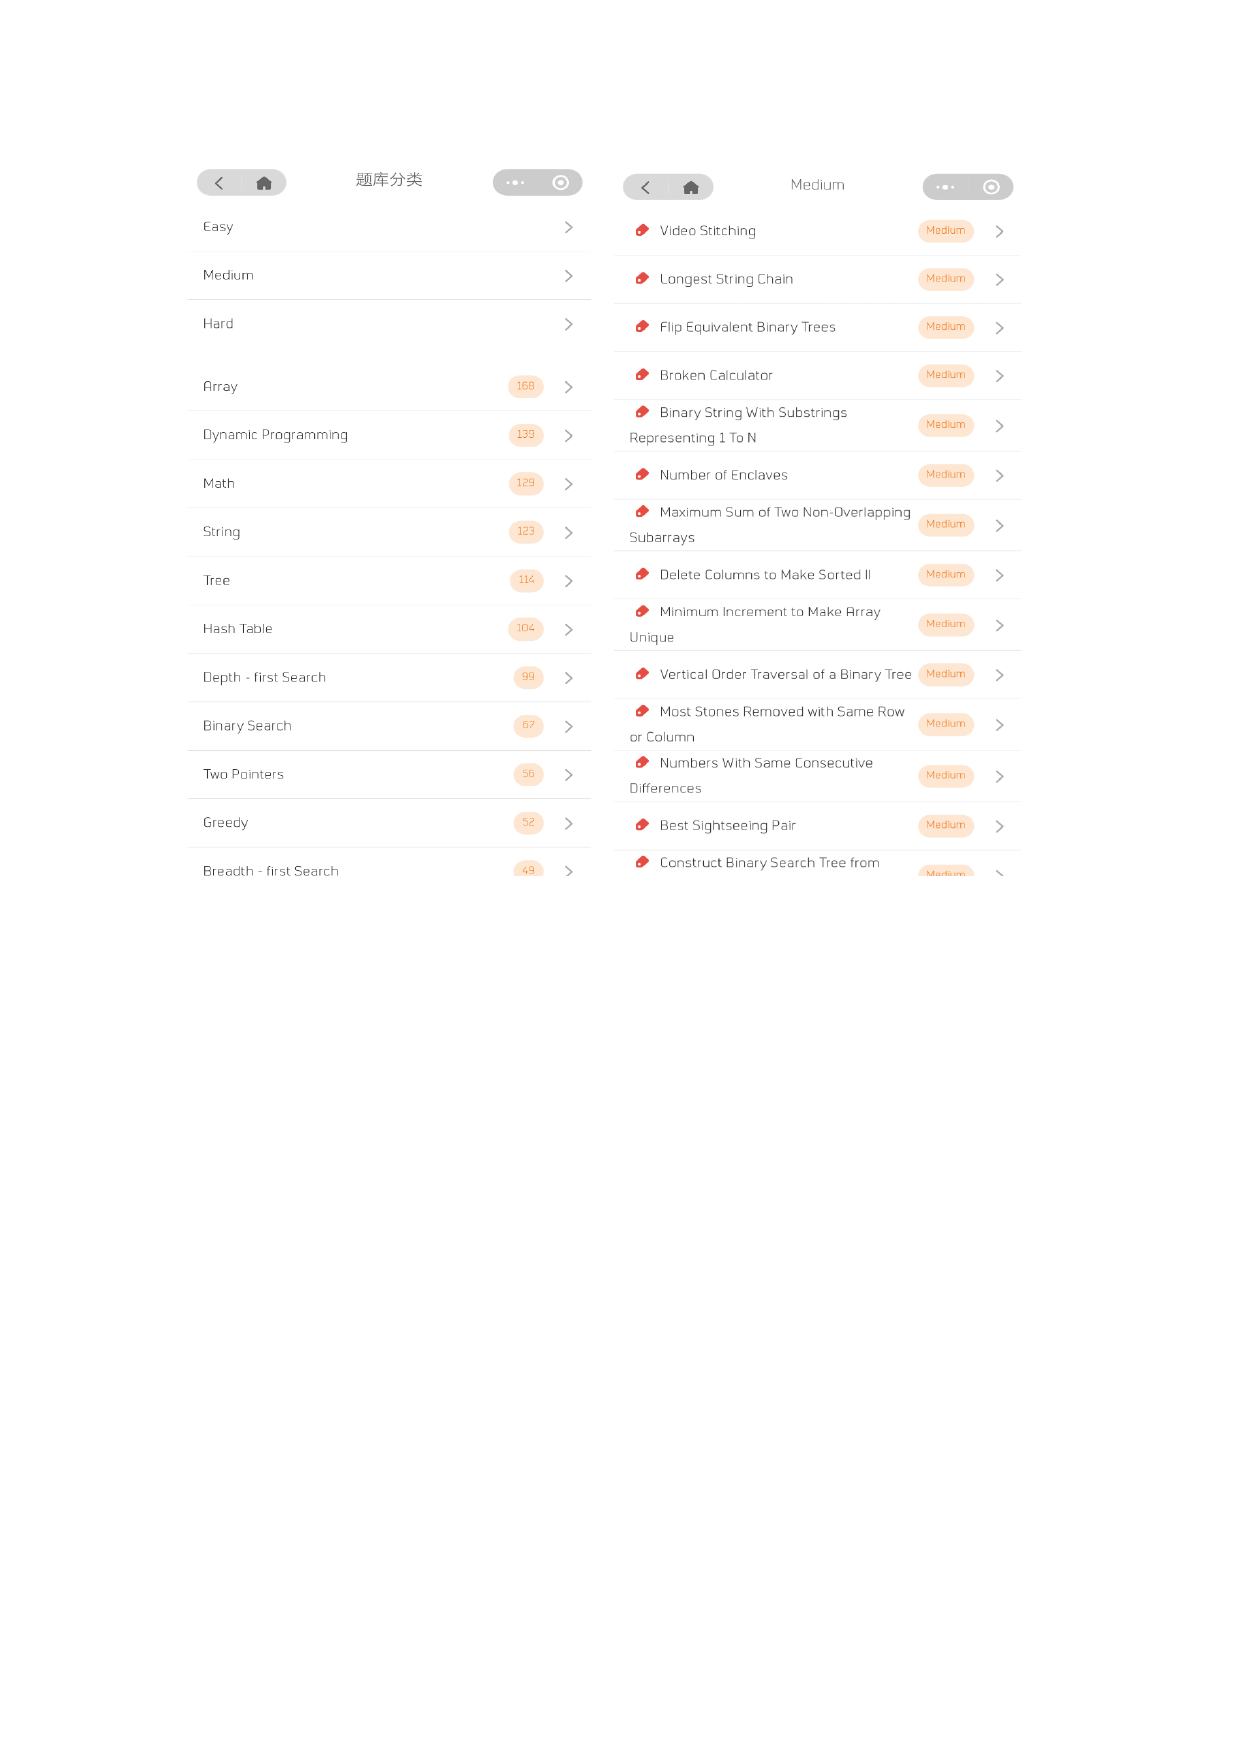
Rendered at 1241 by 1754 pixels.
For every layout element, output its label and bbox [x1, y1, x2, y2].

picture [187, 162, 591, 876]
picture [613, 168, 1022, 876]
